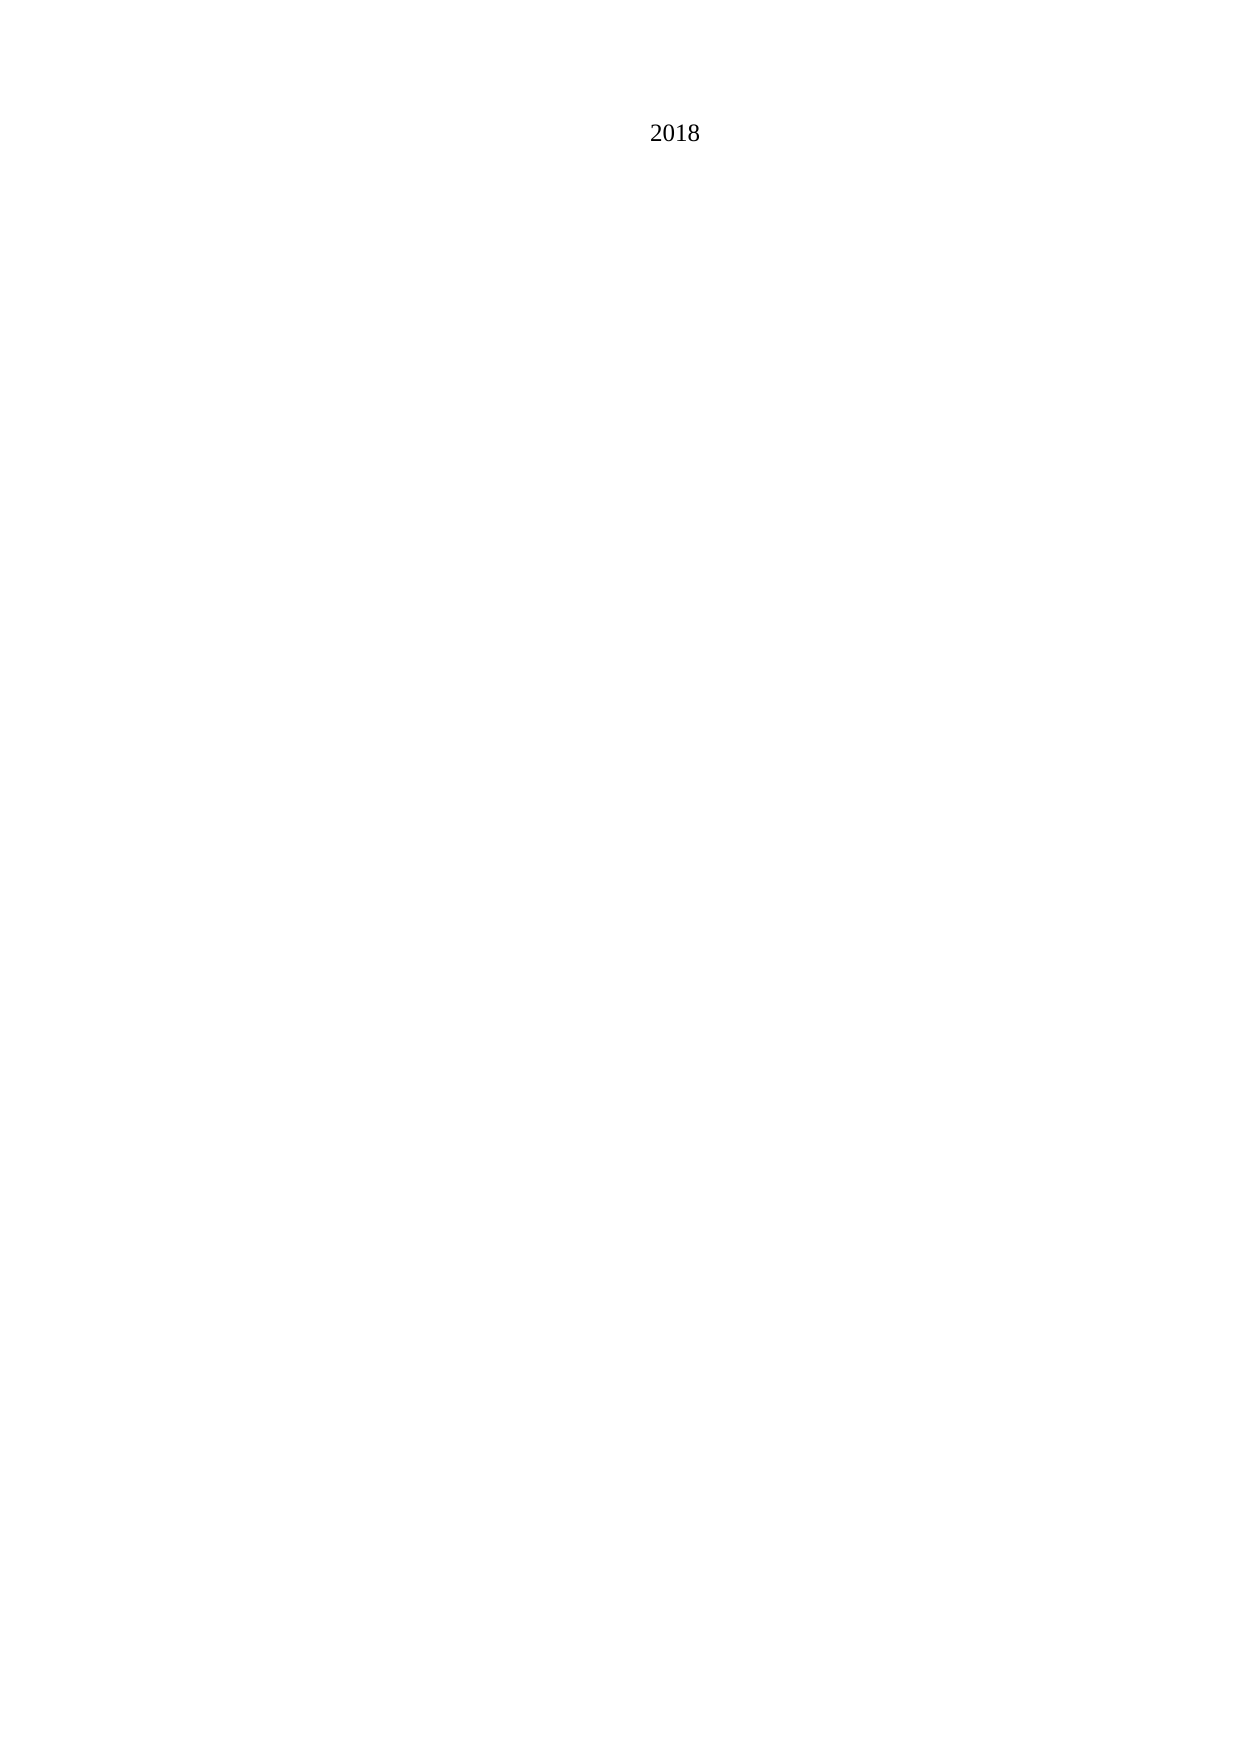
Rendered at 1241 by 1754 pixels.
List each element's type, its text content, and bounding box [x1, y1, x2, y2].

text 2018 [650, 118, 1122, 147]
